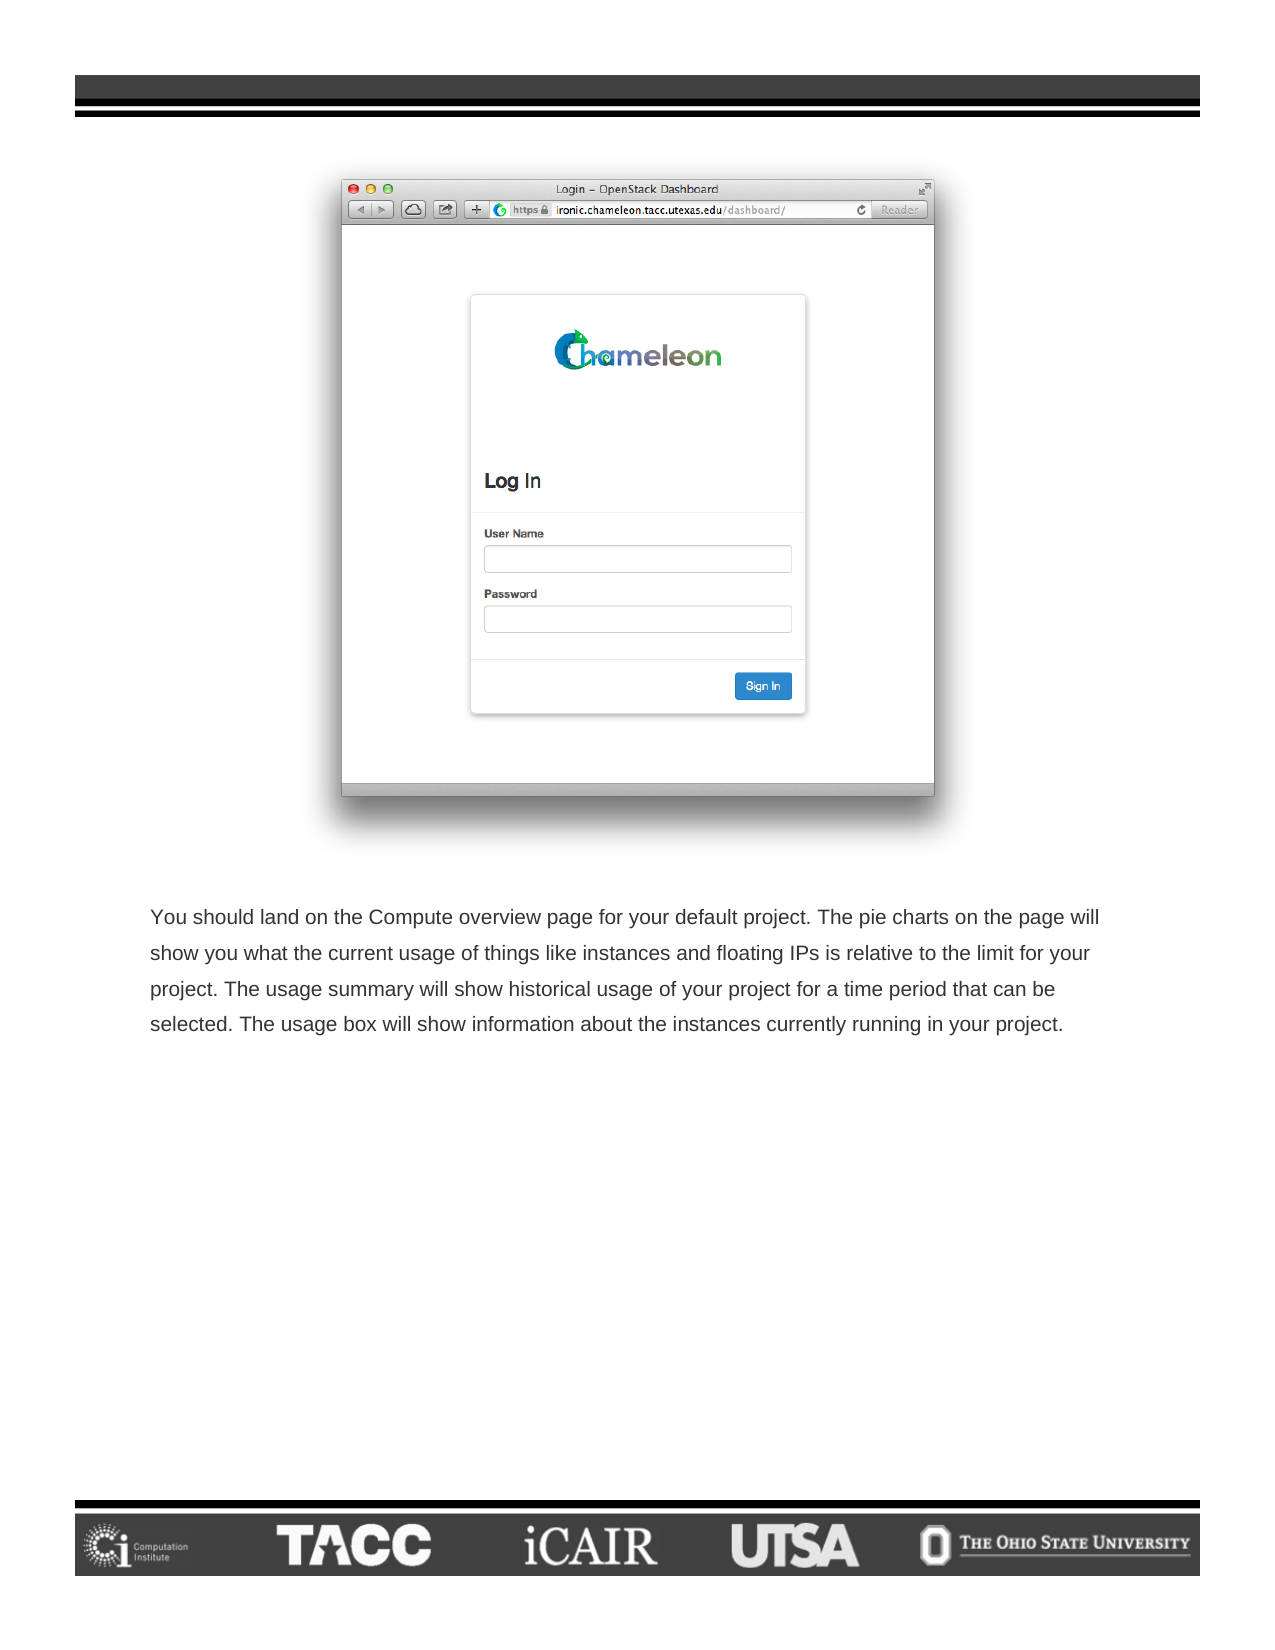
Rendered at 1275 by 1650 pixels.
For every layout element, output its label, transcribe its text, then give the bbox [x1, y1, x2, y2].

picture [292, 150, 983, 864]
text You should land on the Compute overview page for your default project. The pie charts on the page will show you what the current usage of things like instances and floating IPs is relative to the limit for your project. The usage summary will show historical usage of your project for a time period that can be selected. The usage box will show information about the instances currently running in your project. [150, 893, 1125, 1036]
